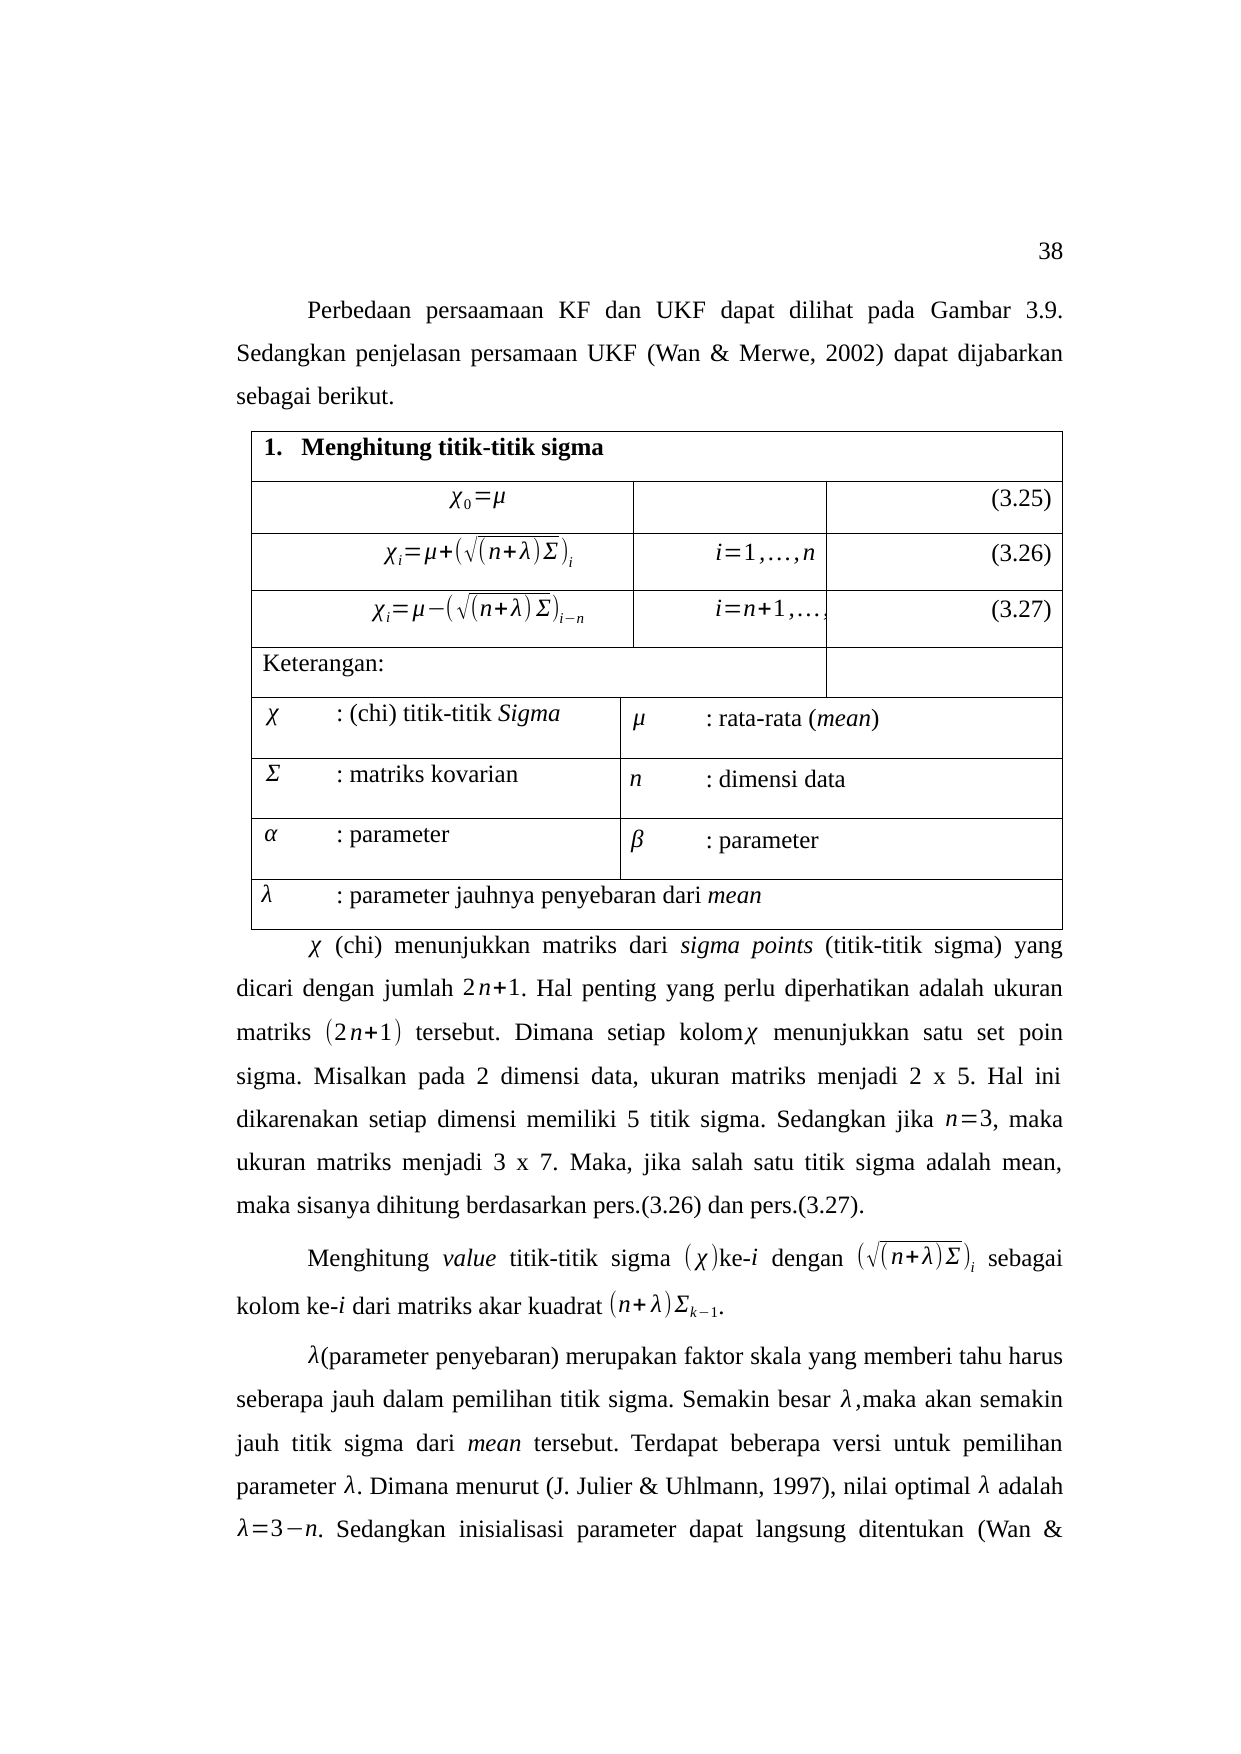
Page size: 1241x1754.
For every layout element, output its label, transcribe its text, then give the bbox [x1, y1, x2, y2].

text (chi) menunjukkan matriks dari sigma points (titik-titik sigma) yang dicari dengan jumlah . Hal penting yang perlu diperhatikan adalah ukuran matriks tersebut. Dimana setiap kolom menunjukkan satu set poin sigma. Misalkan pada 2 dimensi data, ukuran matriks menjadi 2 x 5. Hal ini dikarenakan setiap dimensi memiliki 5 titik sigma. Sedangkan jika , maka ukuran matriks menjadi 3 x 7. Maka, jika salah satu titik sigma adalah mean, maka sisanya dihitung berdasarkan pers.(3.26) dan pers.(3.27). [236, 930, 1063, 1219]
table_cell [634, 591, 826, 647]
table_cell : matriks kovarian [252, 759, 620, 818]
table_cell (3.25) [827, 482, 1062, 533]
table_cell [634, 482, 826, 533]
table_cell : dimensi data [621, 759, 1062, 818]
table_cell Keterangan: [252, 648, 826, 697]
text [236, 1341, 1063, 1543]
table_cell : parameter jauhnya penyebaran dari mean [252, 880, 1062, 929]
table_cell (3.27) [827, 591, 1062, 647]
table_cell [252, 482, 633, 533]
table_cell : rata-rata (mean) [621, 698, 1062, 758]
table_cell : parameter [252, 819, 620, 879]
table_cell [252, 534, 633, 590]
table_header Menghitung titik-titik sigma [252, 432, 1062, 481]
text Perbedaan persaamaan KF dan UKF dapat dilihat pada Gambar 3.9. Sedangkan penjelasan persamaan UKF dapat dijabarkan sebagai berikut. [236, 295, 1063, 410]
table_cell [252, 591, 633, 647]
table_cell [634, 534, 826, 590]
table_cell : (chi) titik-titik Sigma [252, 698, 620, 758]
table_cell [827, 648, 1062, 697]
table_cell : parameter [621, 819, 1062, 879]
text Menghitung value titik-titik sigma ke- dengan sebagai kolom ke- dari matriks akar kuadrat . [236, 1239, 1063, 1321]
table_cell (3.26) [827, 534, 1062, 590]
